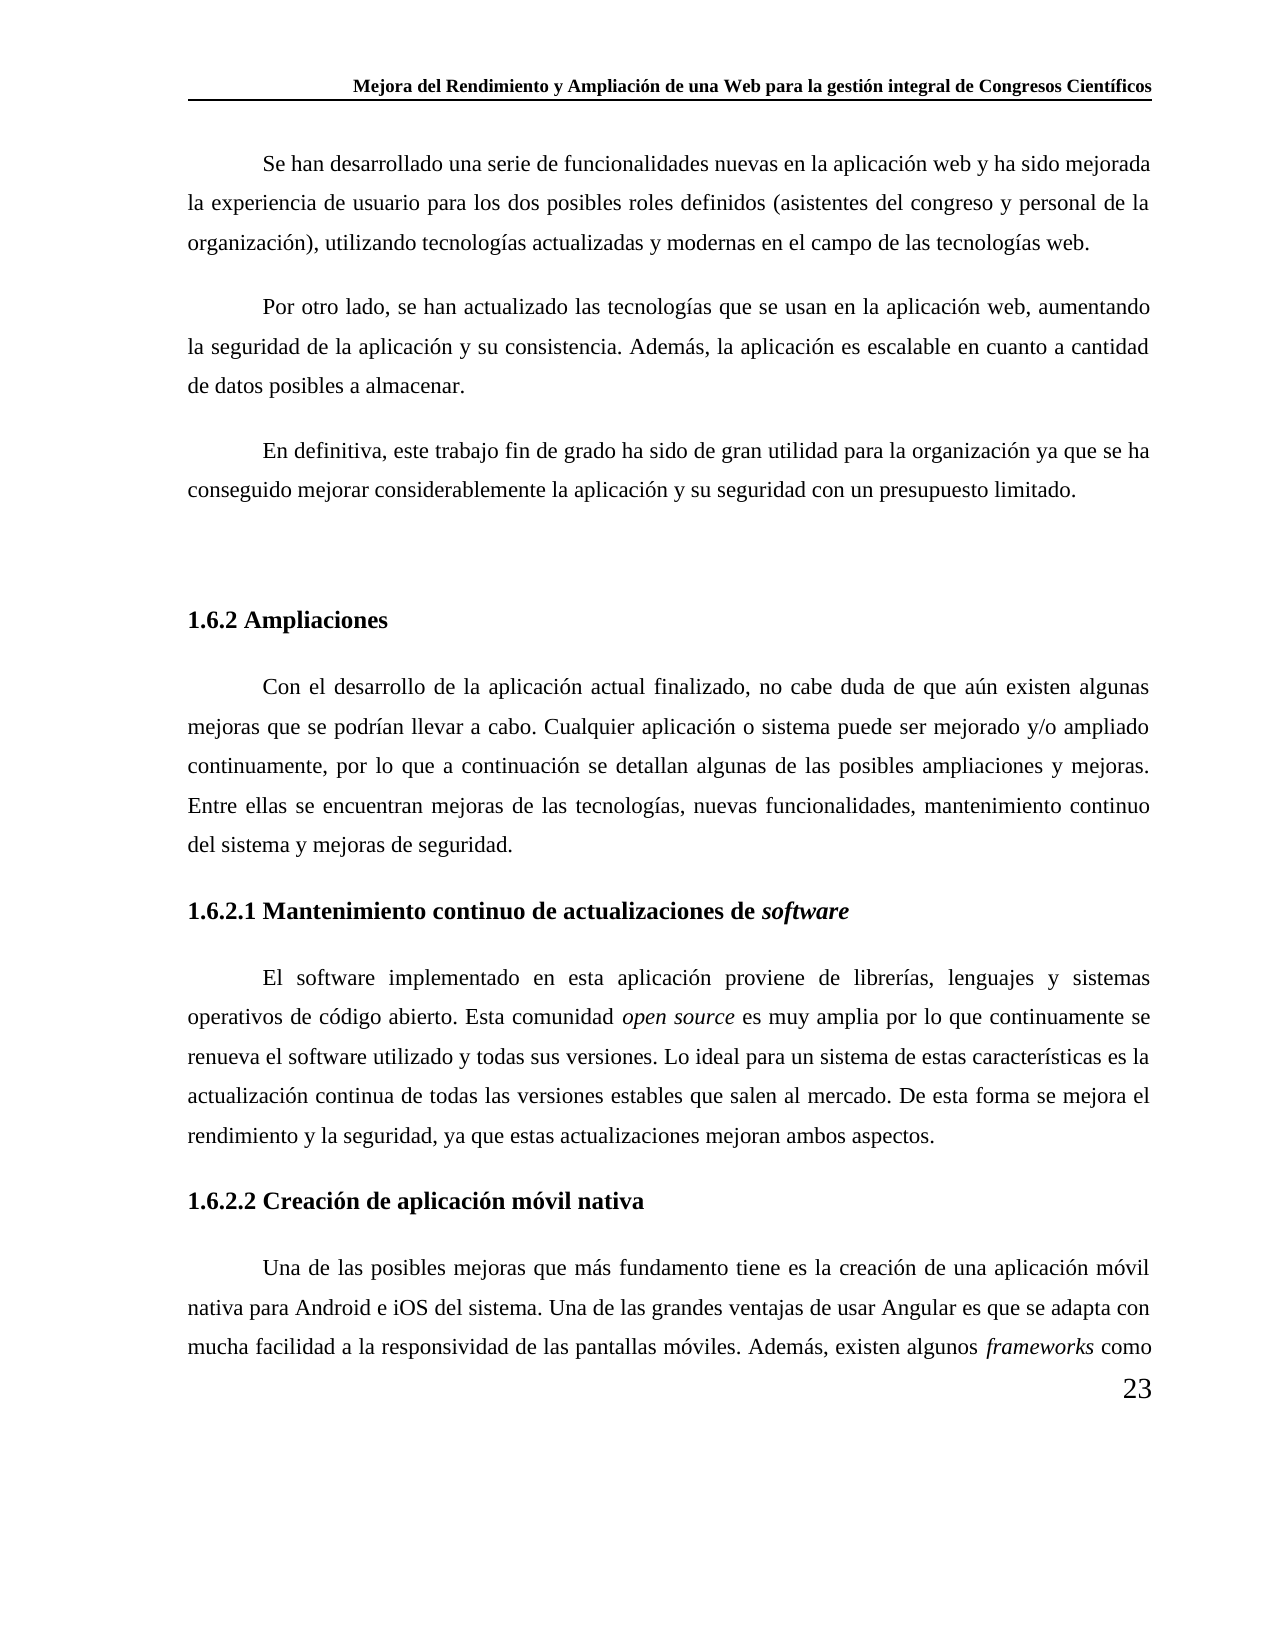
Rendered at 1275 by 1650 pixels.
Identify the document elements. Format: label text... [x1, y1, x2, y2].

text En definitiva, este trabajo fin de grado ha sido de gran utilidad para la organización ya que se ha conseguido mejorar considerablemente la aplicación y su seguridad con un presupuesto limitado. [187, 437, 1152, 503]
subtitle 1.6.2 Ampliaciones [187, 605, 1152, 634]
subtitle 1.6.2.1 Mantenimiento continuo de actualizaciones de software [187, 896, 1152, 924]
text El software implementado en esta aplicación proviene de librerías, lenguajes y sistemas operativos de código abierto. Esta comunidad open source es muy amplia por lo que continuamente se renueva el software utilizado y todas sus versiones. Lo ideal para un sistema de estas características es la actualización continua de todas las versiones estables que salen al mercado. De esta forma se mejora el rendimiento y la seguridad, ya que estas actualizaciones mejoran ambos aspectos. [187, 964, 1152, 1148]
text Por otro lado, se han actualizado las tecnologías que se usan en la aplicación web, aumentando la seguridad de la aplicación y su consistencia. Además, la aplicación es escalable en cuanto a cantidad de datos posibles a almacenar. [187, 293, 1152, 399]
text Con el desarrollo de la aplicación actual finalizado, no cabe duda de que aún existen algunas mejoras que se podrían llevar a cabo. Cualquier aplicación o sistema puede ser mejorado y/o ampliado continuamente, por lo que a continuación se detallan algunas de las posibles ampliaciones y mejoras. Entre ellas se encuentran mejoras de las tecnologías, nuevas funcionalidades, mantenimiento continuo del sistema y mejoras de seguridad. [187, 673, 1152, 858]
subtitle 1.6.2.2 Creación de aplicación móvil nativa [187, 1186, 1152, 1215]
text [187, 1254, 1152, 1360]
text Se han desarrollado una serie de funcionalidades nuevas en la aplicación web y ha sido mejorada la experiencia de usuario para los dos posibles roles definidos (asistentes del congreso y personal de la organización), utilizando tecnologías actualizadas y modernas en el campo de las tecnologías web. [187, 150, 1152, 255]
